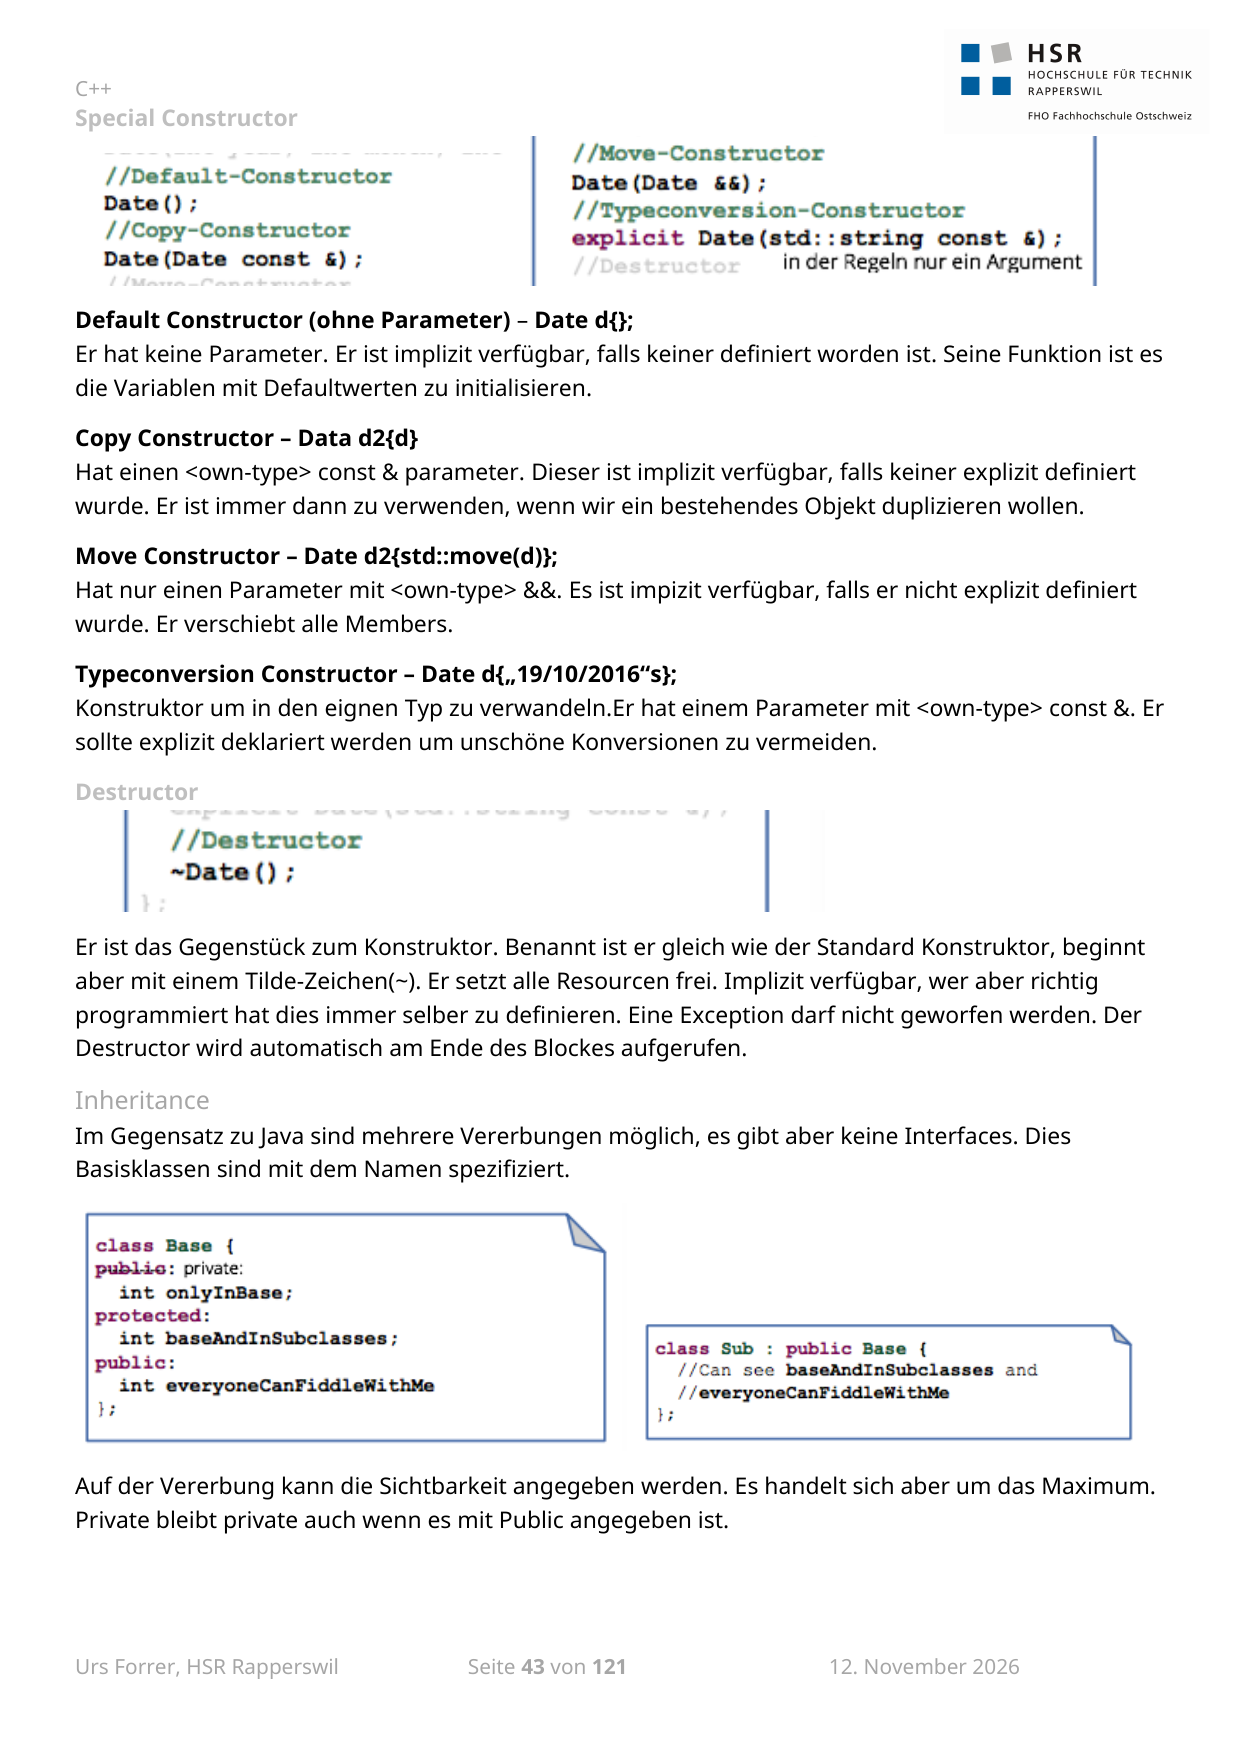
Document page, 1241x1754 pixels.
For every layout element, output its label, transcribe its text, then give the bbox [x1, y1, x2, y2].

picture [75, 810, 826, 912]
picture [943, 29, 1210, 134]
subtitle Special Constructor [75, 102, 1165, 133]
text Auf der Vererbung kann die Sichtbarkeit angegeben werden. Es handelt sich aber um das Maximum. Private bleibt private auch wenn es mit Public angegeben ist. [75, 1470, 1165, 1535]
text Er ist das Gegenstück zum Konstruktor. Benannt ist er gleich wie der Standard Konstruktor, beginnt aber mit einem Tilde-Zeichen(~). Er setzt alle Resourcen frei. Implizit verfügbar, wer aber richtig programmiert hat dies immer selber zu definieren. Eine Exception darf nicht geworfen werden. Der Destructor wird automatisch am Ende des Blockes aufgerufen. [75, 931, 1165, 1064]
text Im Gegensatz zu Java sind mehrere Vererbungen möglich, es gibt aber keine Interfaces. Dies Basisklassen sind mit dem Namen spezifiziert. [75, 1119, 1165, 1184]
picture [75, 153, 515, 286]
picture [633, 1316, 1148, 1451]
text Default Constructor (ohne Parameter) – Date d{}; Er hat keine Parameter. Er ist implizit verfügbar, falls keiner definiert worden ist. Seine Funktion ist es die Variablen mit Defaultwerten zu initialisieren. [75, 304, 1165, 403]
text Typeconversion Constructor – Date d{„19/10/2016“s}; Konstruktor um in den eignen Typ zu verwandeln.Er hat einem Parameter mit <own-type> const &. Er sollte explizit deklariert werden um unschöne Konversionen zu vermeiden. [75, 658, 1165, 757]
text Move Constructor – Date d2{std::move(d)}; Hat nur einen Parameter mit <own-type> &&. Es ist impizit verfügbar, falls er nicht explizit definiert wurde. Er verschiebt alle Members. [75, 540, 1165, 639]
text Copy Constructor – Data d2{d} Hat einen <own-type> const & parameter. Dieser ist implizit verfügbar, falls keiner explizit definiert wurde. Er ist immer dann zu verwenden, wenn wir ein bestehendes Objekt duplizieren wollen. [75, 422, 1165, 521]
picture [75, 1203, 628, 1451]
subtitle Inheritance [75, 1083, 1165, 1117]
subtitle Destructor [75, 776, 1165, 807]
picture [520, 136, 1129, 286]
